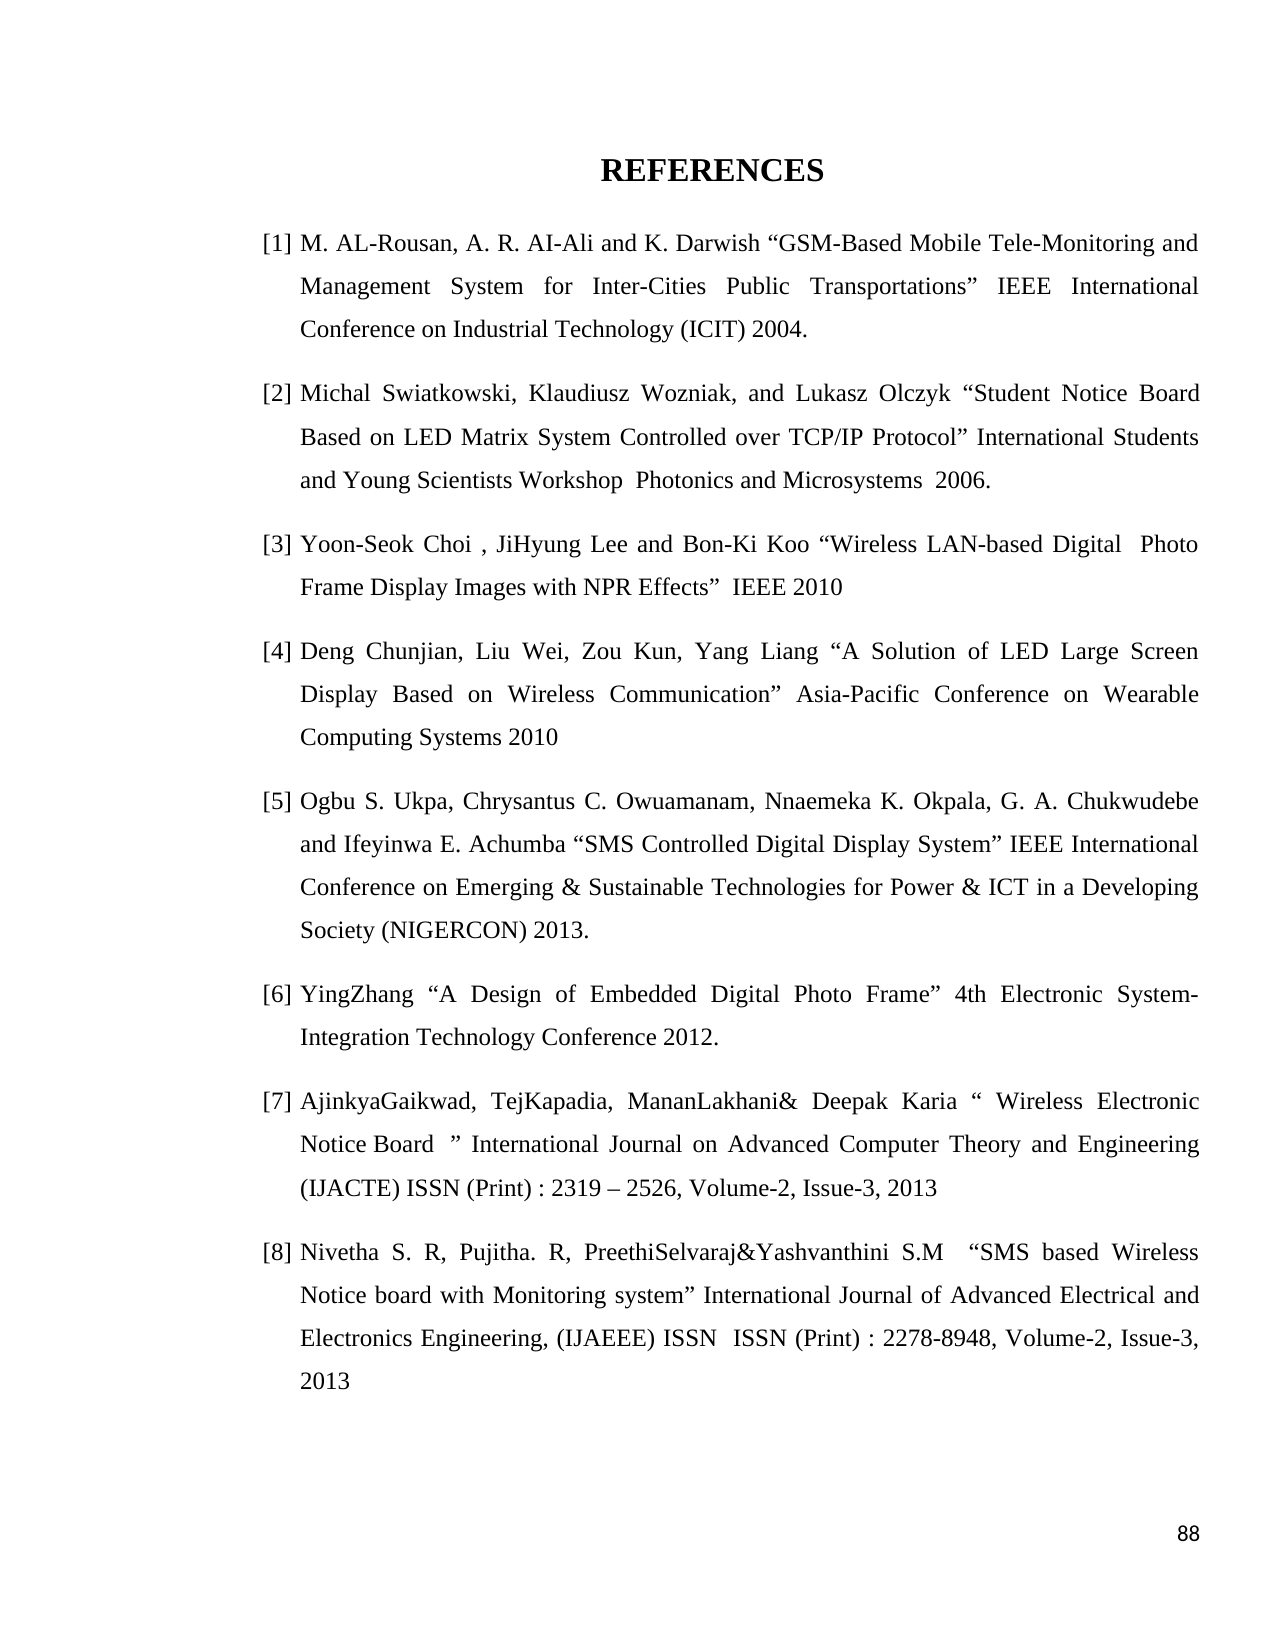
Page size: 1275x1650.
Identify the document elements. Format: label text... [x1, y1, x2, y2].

list Ogbu S. Ukpa, Chrysantus C. Owuamanam, Nnaemeka K. Okpala, G. A. Chukwudebe and Ifeyinwa E. Achumba “SMS Controlled Digital Display System” IEEE International Conference on Emerging & Sustainable Technologies for Power & ICT in a Developing Society (NIGERCON) 2013. [262, 786, 1200, 944]
list YingZhang “A Design of Embedded Digital Photo Frame” 4th Electronic System-Integration Technology Conference 2012. [262, 979, 1200, 1051]
list M. AL-Rousan, A. R. AI-Ali and K. Darwish “GSM-Based Mobile Tele-Monitoring and Management System for Inter-Cities Public Transportations” IEEE International Conference on Industrial Technology (ICIT) 2004. [262, 228, 1200, 343]
list AjinkyaGaikwad, TejKapadia, MananLakhani& Deepak Karia “ Wireless Electronic Notice Board ” International Journal on Advanced Computer Theory and Engineering (IJACTE) ISSN (Print) : 2319 – 2526, Volume-2, Issue-3, 2013 [262, 1086, 1200, 1201]
text REFERENCES [225, 150, 1200, 188]
list Nivetha S. R, Pujitha. R, PreethiSelvaraj&Yashvanthini S.M “SMS based Wireless Notice board with Monitoring system” International Journal of Advanced Electrical and Electronics Engineering, (IJAEEE) ISSN ISSN (Print) : 2278-8948, Volume-2, Issue-3, 2013 [262, 1237, 1200, 1395]
list Deng Chunjian, Liu Wei, Zou Kun, Yang Liang “A Solution of LED Large Screen Display Based on Wireless Communication” Asia-Pacific Conference on Wearable Computing Systems 2010 [262, 636, 1200, 751]
list Yoon-Seok Choi , JiHyung Lee and Bon-Ki Koo “Wireless LAN-based Digital Photo Frame Display Images with NPR Effects” IEEE 2010 [262, 529, 1200, 601]
list Michal Swiatkowski, Klaudiusz Wozniak, and Lukasz Olczyk “Student Notice Board Based on LED Matrix System Controlled over TCP/IP Protocol” International Students and Young Scientists Workshop Photonics and Microsystems 2006. [262, 378, 1200, 493]
